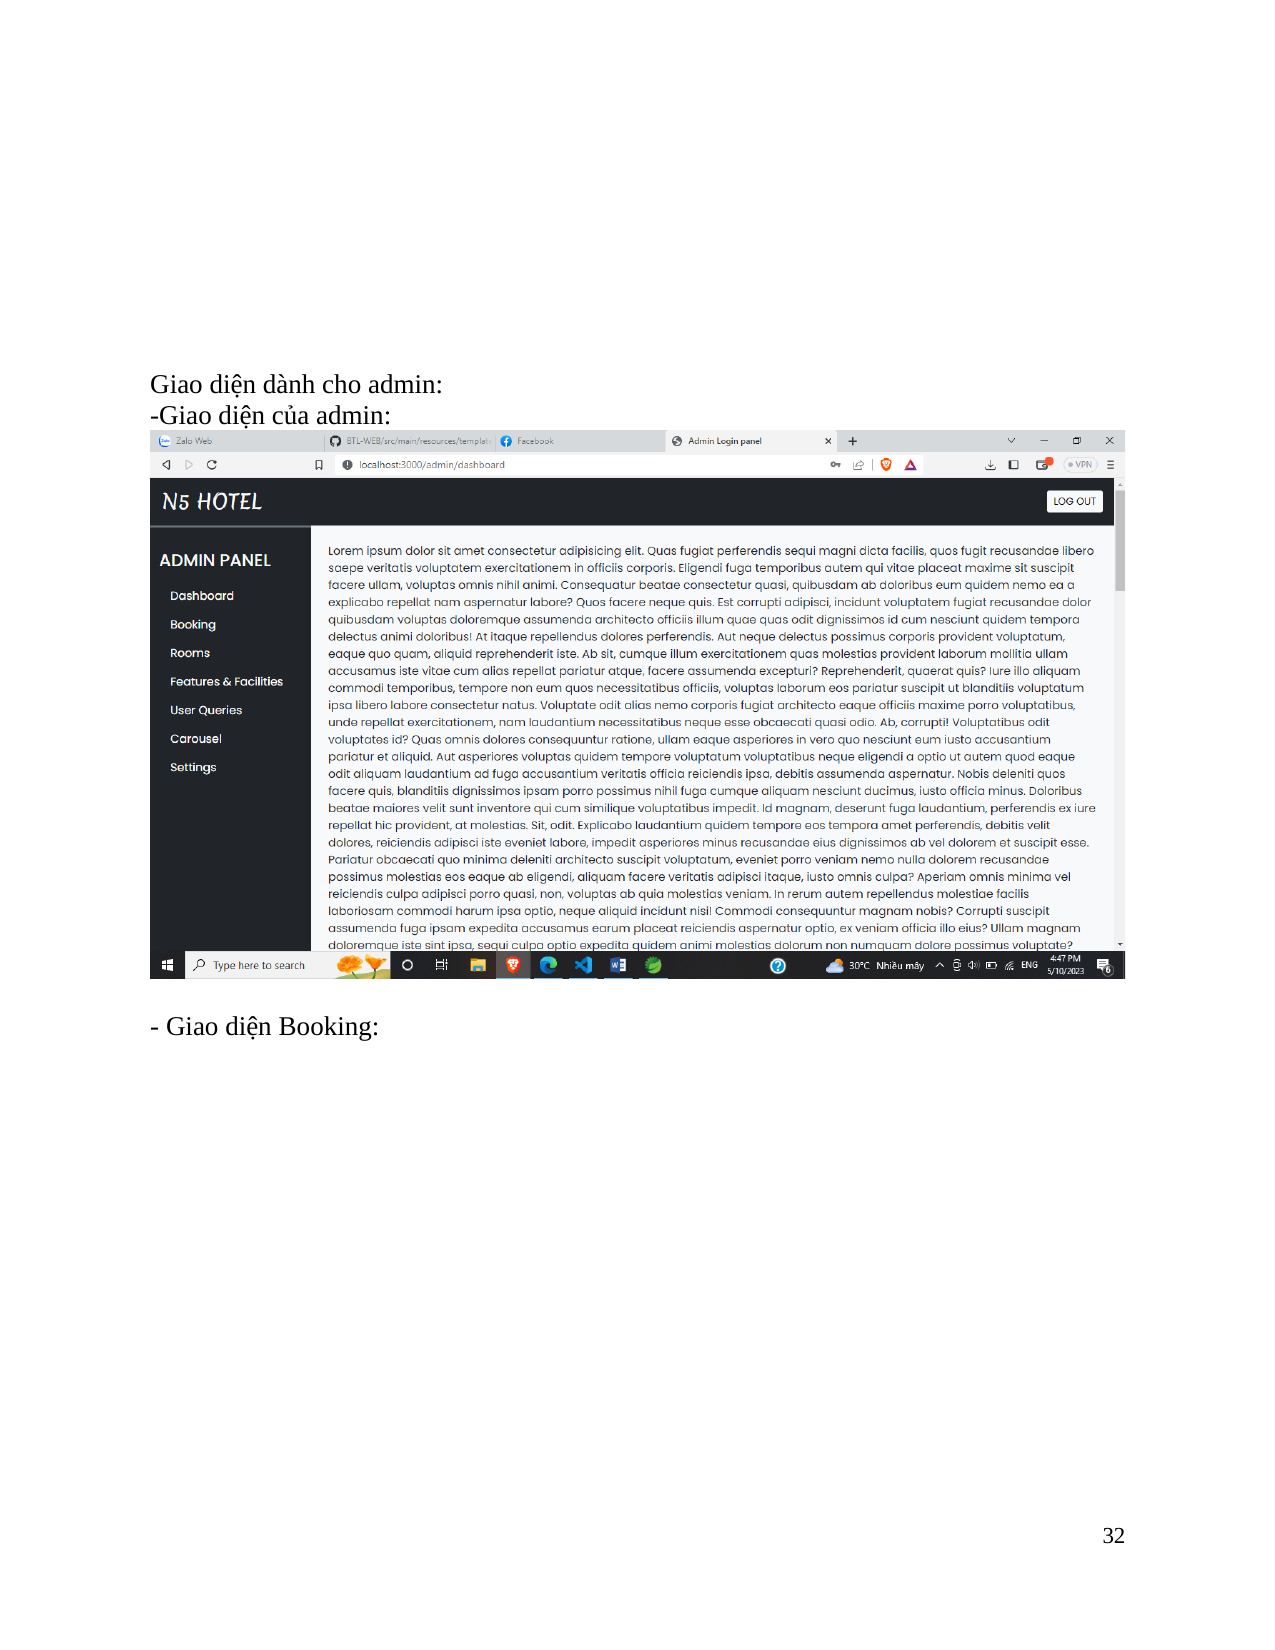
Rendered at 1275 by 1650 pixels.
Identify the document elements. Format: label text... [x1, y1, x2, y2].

picture [150, 430, 1125, 979]
text -Giao diện của admin: [150, 399, 1125, 430]
text - Giao diện Booking: [150, 1009, 1125, 1041]
text Giao diện dành cho admin: [150, 368, 1125, 399]
